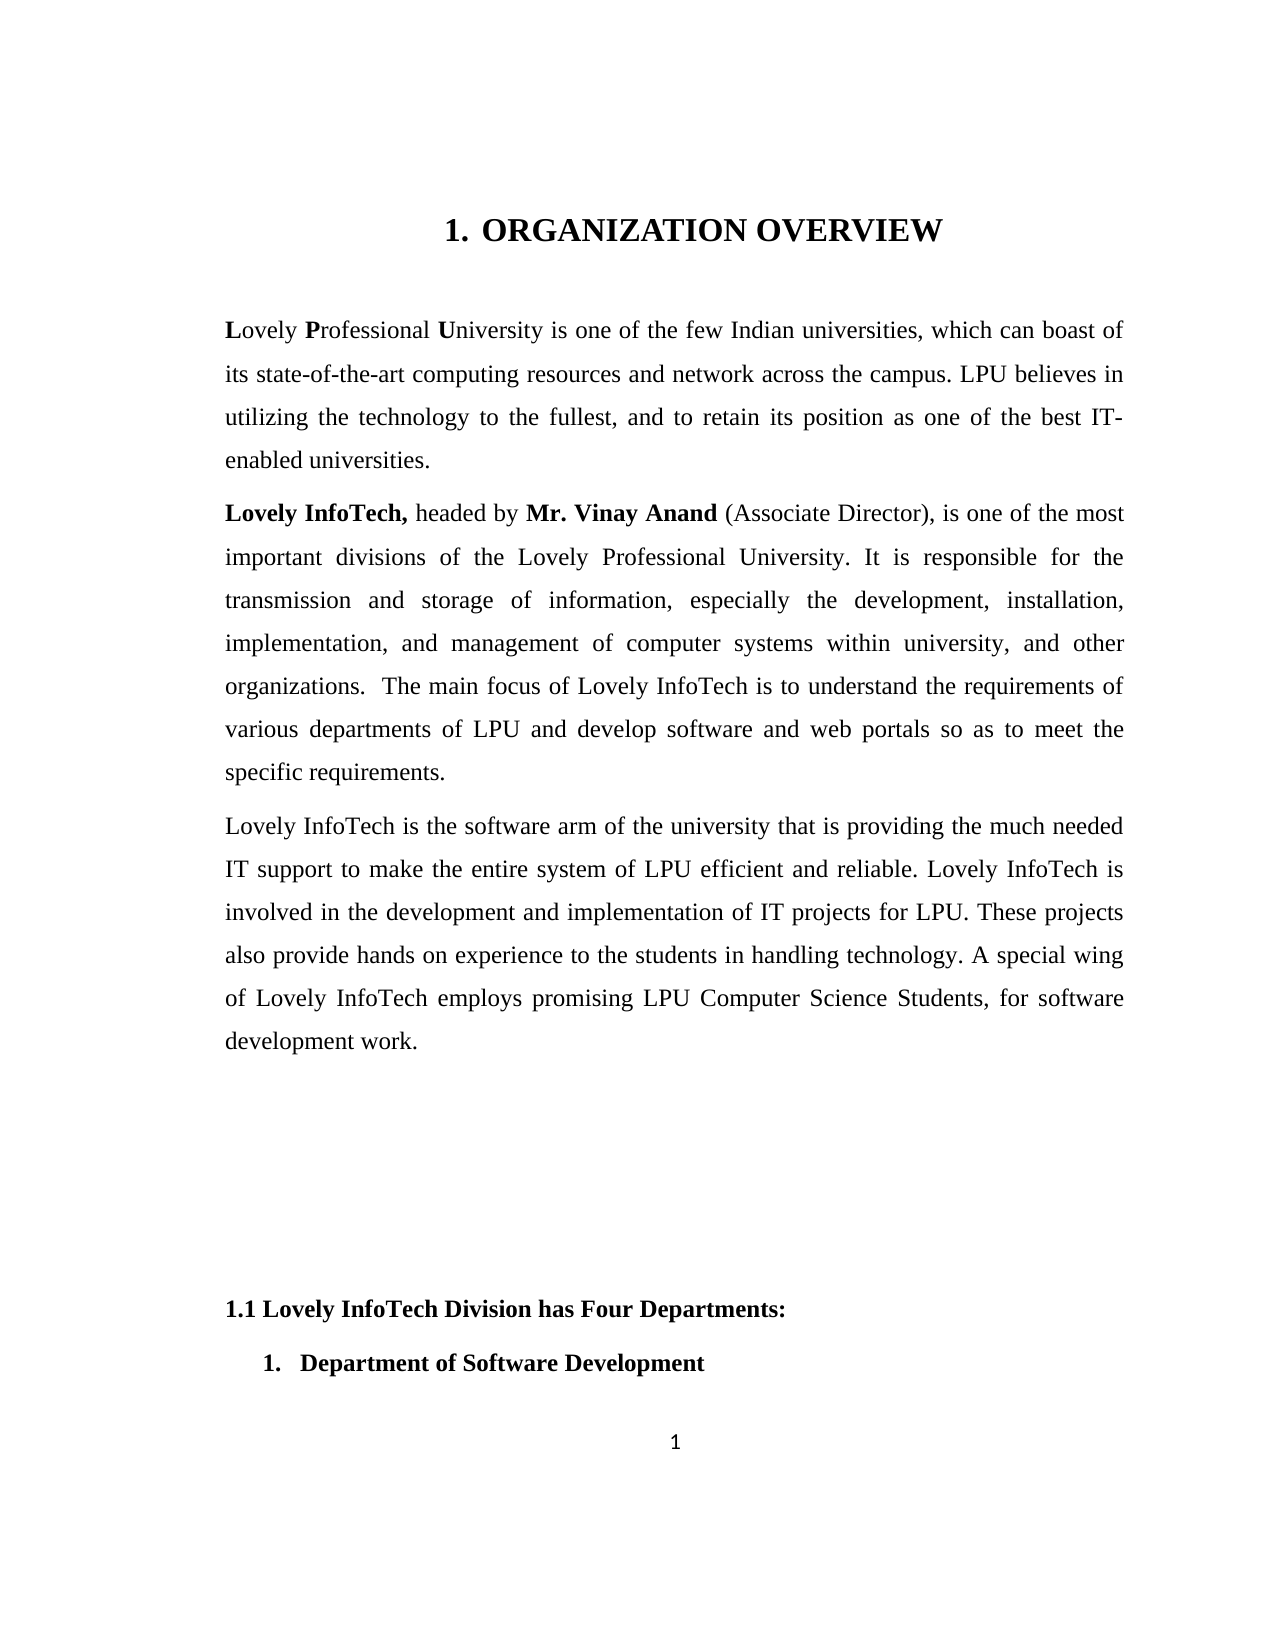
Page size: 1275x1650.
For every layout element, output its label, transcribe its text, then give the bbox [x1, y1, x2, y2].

text 1.1 Lovely InfoTech Division has Four Departments: [225, 1294, 1125, 1323]
text Lovely Professional University is one of the few Indian universities, which can boast of its state-of-the-art computing resources and network across the campus. LPU believes in utilizing the technology to the fullest, and to retain its position as one of the best IT-enabled universities. [225, 316, 1125, 474]
title ORGANIZATION OVERVIEW [262, 210, 1125, 248]
text Lovely InfoTech, headed by Mr. Vinay Anand (Associate Director), is one of the most important divisions of the Lovely Professional University. It is responsible for the transmission and storage of information, especially the development, installation, implementation, and management of computer systems within university, and other organizations. The main focus of Lovely InfoTech is to understand the requirements of various departments of LPU and develop software and web portals so as to meet the specific requirements. [225, 498, 1125, 786]
list Department of Software Development [262, 1348, 1125, 1376]
text Lovely InfoTech is the software arm of the university that is providing the much needed IT support to make the entire system of LPU efficient and reliable. Lovely InfoTech is involved in the development and implementation of IT projects for LPU. These projects also provide hands on experience to the students in handling technology. A special wing of Lovely InfoTech employs promising LPU Computer Science Students, for software development work. [225, 811, 1125, 1055]
